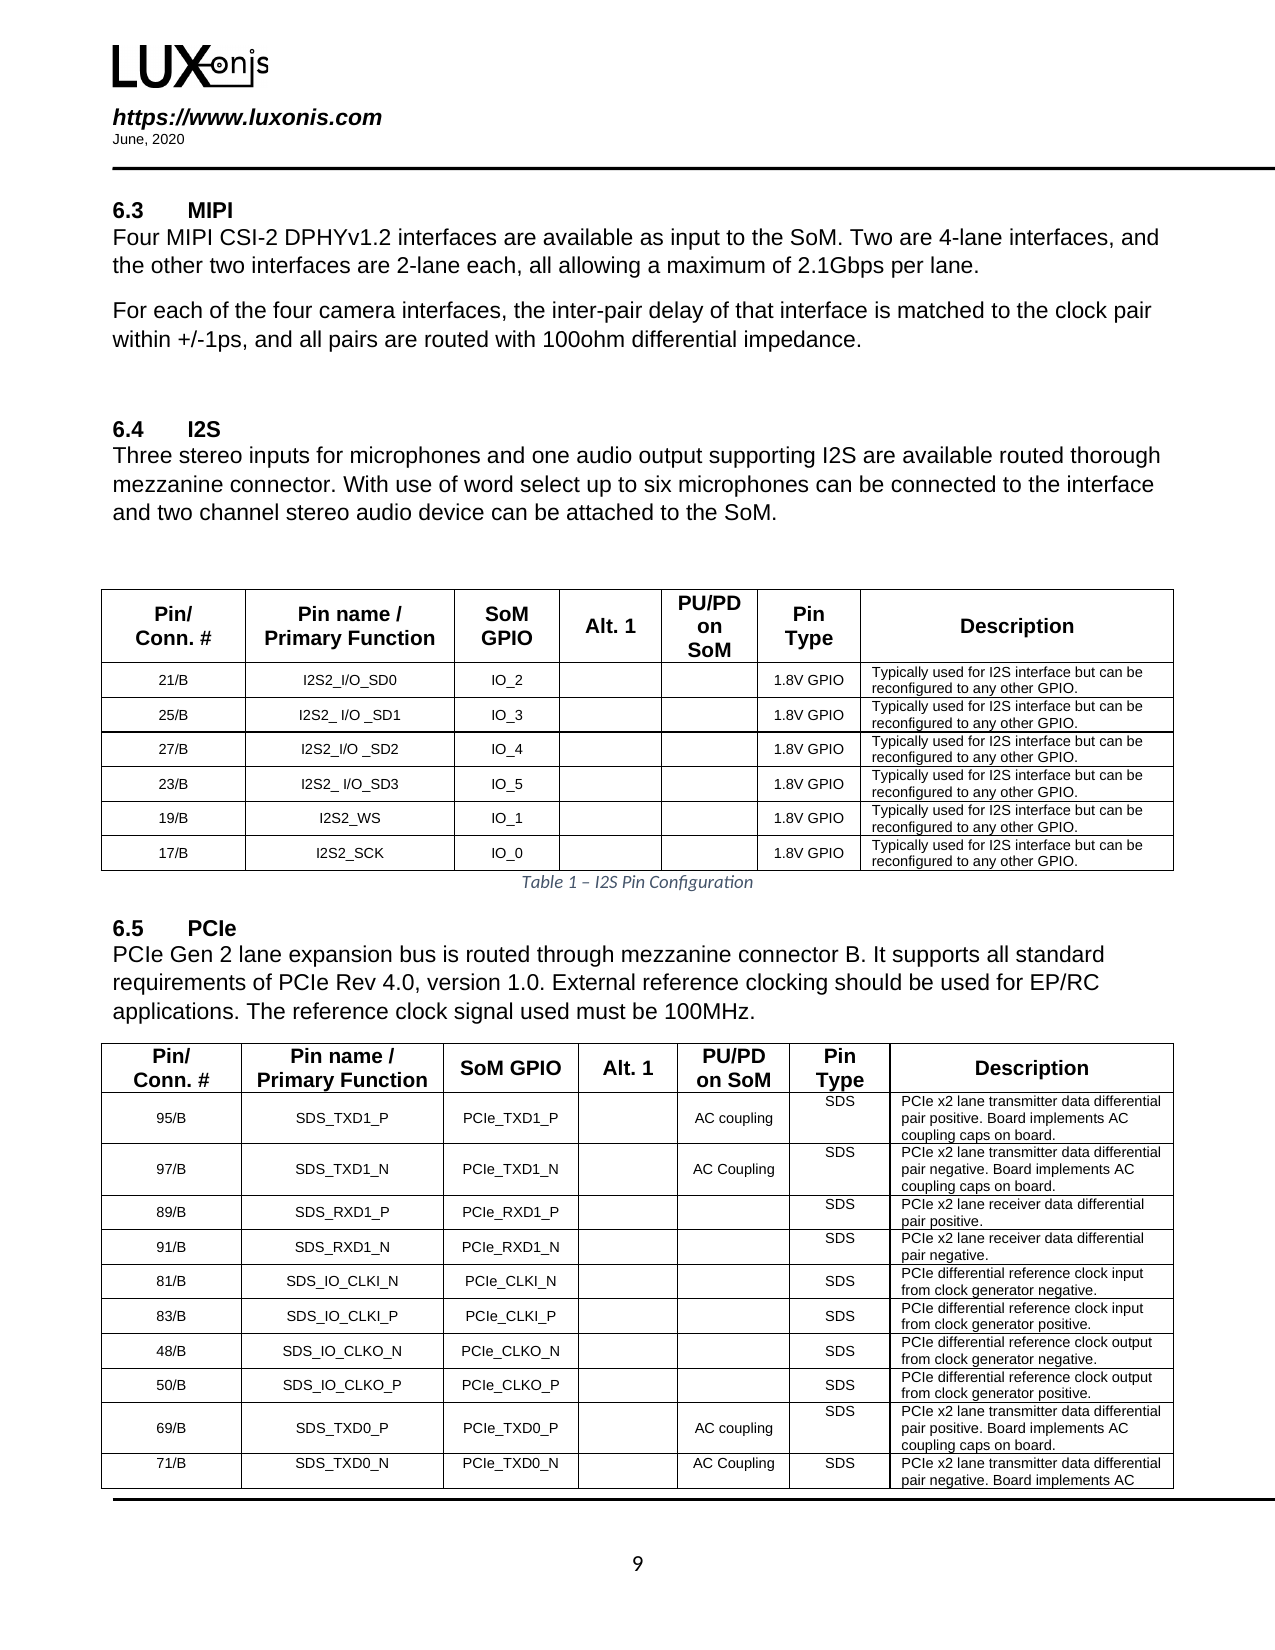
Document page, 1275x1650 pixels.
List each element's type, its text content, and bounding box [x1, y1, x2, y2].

table_cell 97/B [102, 1144, 241, 1194]
table_cell 25/B [102, 698, 245, 731]
table_cell 21/B [102, 663, 245, 697]
table_cell [579, 1093, 677, 1143]
table_cell [579, 1299, 677, 1333]
table_cell [560, 663, 661, 697]
table_cell 27/B [102, 733, 245, 766]
table_cell I2S2_I/O_SD0 [246, 663, 454, 697]
table_cell PCIe_TXD0_N [444, 1454, 578, 1488]
table_cell [579, 1334, 677, 1367]
table_cell Typically used for I2S interface but can be reconfigured to any other GPIO. [861, 767, 1173, 801]
table_cell PCIe_CLKI_P [444, 1299, 578, 1333]
subtitle 6.5 PCIe [112, 914, 1162, 941]
table_cell 1.8V GPIO [758, 733, 860, 766]
table_cell I2S2_I/O _SD2 [246, 733, 454, 766]
table_cell [560, 767, 661, 801]
table_header Pin/ Conn. # [102, 590, 245, 662]
table_cell PCIe x2 lane transmitter data differential pair negative. Board implements AC coupling caps on board. [891, 1144, 1173, 1194]
table_cell [678, 1196, 789, 1229]
table_cell Typically used for I2S interface but can be reconfigured to any other GPIO. [861, 733, 1173, 766]
table_cell 69/B [102, 1403, 241, 1453]
table_header Alt. 1 [560, 590, 661, 662]
table_cell SDS_TXD0_P [242, 1403, 443, 1453]
table_cell IO_4 [455, 733, 559, 766]
table_cell [662, 767, 757, 801]
table_cell SDS [790, 1454, 889, 1488]
table_cell [579, 1265, 677, 1298]
table_cell SDS_RXD1_P [242, 1196, 443, 1229]
table_cell AC coupling [678, 1403, 789, 1453]
table_cell [579, 1369, 677, 1402]
subtitle 6.4 I2S [112, 416, 1162, 442]
table_cell [678, 1230, 789, 1264]
table_cell Typically used for I2S interface but can be reconfigured to any other GPIO. [861, 836, 1173, 870]
table_cell [560, 836, 661, 870]
table_cell 1.8V GPIO [758, 767, 860, 801]
table_cell [579, 1230, 677, 1264]
table_cell [579, 1196, 677, 1229]
table_cell PCIe x2 lane receiver data differential pair negative. [891, 1230, 1173, 1264]
table_cell SDS_IO_CLKI_N [242, 1265, 443, 1298]
table_cell Typically used for I2S interface but can be reconfigured to any other GPIO. [861, 802, 1173, 835]
table_cell [678, 1265, 789, 1298]
table_cell Typically used for I2S interface but can be reconfigured to any other GPIO. [861, 698, 1173, 731]
table_cell SDS [790, 1144, 889, 1194]
table_cell [579, 1454, 677, 1488]
table_cell AC coupling [678, 1093, 789, 1143]
table_cell [560, 733, 661, 766]
table_cell IO_1 [455, 802, 559, 835]
table_header Description [891, 1044, 1173, 1092]
table_cell 1.8V GPIO [758, 698, 860, 731]
table_cell 91/B [102, 1230, 241, 1264]
table_cell [678, 1299, 789, 1333]
table_cell PCIe_TXD0_P [444, 1403, 578, 1453]
table_cell I2S2_SCK [246, 836, 454, 870]
table_cell SDS [790, 1196, 889, 1229]
table_cell 23/B [102, 767, 245, 801]
table_cell [662, 698, 757, 731]
table_cell PCIe x2 lane transmitter data differential pair positive. Board implements AC coupling caps on board. [891, 1403, 1173, 1453]
table_header Pin Type [790, 1044, 889, 1092]
table_cell IO_5 [455, 767, 559, 801]
table_header Pin name / Primary Function [246, 590, 454, 662]
text For each of the four camera interfaces, the inter-pair delay of that interface is matched to the clock pair within +/-1ps, and all pairs are routed with 100ohm differential impedance. [112, 297, 1162, 352]
table_cell SDS_IO_CLKI_P [242, 1299, 443, 1333]
text PCIe Gen 2 lane expansion bus is routed through mezzanine connector B. It supports all standard requirements of PCIe Rev 4.0, version 1.0. External reference clocking should be used for EP/RC applications. The reference clock signal used must be 100MHz. [112, 941, 1162, 1024]
table_header SoM GPIO [455, 590, 559, 662]
table_cell PCIe_CLKO_N [444, 1334, 578, 1367]
table_cell SDS [790, 1265, 889, 1298]
table_cell [678, 1369, 789, 1402]
table_cell I2S2_ I/O_SD3 [246, 767, 454, 801]
table_cell IO_3 [455, 698, 559, 731]
table_header PU/PD on SoM [678, 1044, 789, 1092]
table_cell [579, 1403, 677, 1453]
table_cell [579, 1144, 677, 1194]
table_cell SDS_IO_CLKO_N [242, 1334, 443, 1367]
table_cell 48/B [102, 1334, 241, 1367]
table_cell PCIe differential reference clock output from clock generator negative. [891, 1334, 1173, 1367]
table_cell PCIe_TXD1_P [444, 1093, 578, 1143]
table_cell [678, 1334, 789, 1367]
table_cell 17/B [102, 836, 245, 870]
table_cell AC Coupling [678, 1454, 789, 1488]
table_cell PCIe_CLKI_N [444, 1265, 578, 1298]
text Three stereo inputs for microphones and one audio output supporting I2S are available routed thorough mezzanine connector. With use of word select up to six microphones can be connected to the interface and two channel stereo audio device can be attached to the SoM. [112, 442, 1162, 525]
table_cell [662, 836, 757, 870]
table_cell PCIe x2 lane receiver data differential pair positive. [891, 1196, 1173, 1229]
table_cell 1.8V GPIO [758, 836, 860, 870]
table_cell SDS_TXD0_N [242, 1454, 443, 1488]
table_cell SDS [790, 1299, 889, 1333]
table_cell SDS_TXD1_P [242, 1093, 443, 1143]
table_cell I2S2_ I/O _SD1 [246, 698, 454, 731]
table_header Description [861, 590, 1173, 662]
table_cell SDS [790, 1334, 889, 1367]
table_header Pin name / Primary Function [242, 1044, 443, 1092]
text Four MIPI CSI-2 DPHYv1.2 interfaces are available as input to the SoM. Two are 4-lane interfaces, and the other two interfaces are 2-lane each, all allowing a maximum of 2.1Gbps per lane. [112, 224, 1162, 278]
table_header Alt. 1 [579, 1044, 677, 1092]
table_cell SDS [790, 1230, 889, 1264]
table_cell IO_2 [455, 663, 559, 697]
table_cell PCIe differential reference clock output from clock generator positive. [891, 1369, 1173, 1402]
table_cell SDS [790, 1369, 889, 1402]
table_cell 50/B [102, 1369, 241, 1402]
table_cell PCIe_RXD1_N [444, 1230, 578, 1264]
table_cell SDS_TXD1_N [242, 1144, 443, 1194]
table_cell AC Coupling [678, 1144, 789, 1194]
table_cell [560, 802, 661, 835]
table_cell 1.8V GPIO [758, 802, 860, 835]
table_header Pin Type [758, 590, 860, 662]
text Table 1 – I2S Pin Configuration [112, 871, 1162, 894]
subtitle 6.3 MIPI [112, 197, 1162, 224]
table_header PU/PD on SoM [662, 590, 757, 662]
table_cell 95/B [102, 1093, 241, 1143]
table_cell PCIe differential reference clock input from clock generator positive. [891, 1299, 1173, 1333]
table_cell 83/B [102, 1299, 241, 1333]
table_cell 71/B [102, 1454, 241, 1488]
table_cell [662, 663, 757, 697]
table_header Pin/ Conn. # [102, 1044, 241, 1092]
table_cell 81/B [102, 1265, 241, 1298]
table_cell SDS [790, 1093, 889, 1143]
table_cell PCIe_CLKO_P [444, 1369, 578, 1402]
table_cell PCIe_TXD1_N [444, 1144, 578, 1194]
table_cell IO_0 [455, 836, 559, 870]
table_cell SDS_RXD1_N [242, 1230, 443, 1264]
table_cell [560, 698, 661, 731]
table_cell 89/B [102, 1196, 241, 1229]
table_cell 1.8V GPIO [758, 663, 860, 697]
table_header SoM GPIO [444, 1044, 578, 1092]
table_cell 19/B [102, 802, 245, 835]
table_cell [662, 733, 757, 766]
table_cell PCIe_RXD1_P [444, 1196, 578, 1229]
table_cell I2S2_WS [246, 802, 454, 835]
table_cell PCIe differential reference clock input from clock generator negative. [891, 1265, 1173, 1298]
table_cell Typically used for I2S interface but can be reconfigured to any other GPIO. [861, 663, 1173, 697]
table_cell [662, 802, 757, 835]
picture [112, 45, 269, 88]
table_cell PCIe x2 lane transmitter data differential pair positive. Board implements AC coupling caps on board. [891, 1093, 1173, 1143]
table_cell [891, 1454, 1173, 1488]
table_cell SDS_IO_CLKO_P [242, 1369, 443, 1402]
table_cell SDS [790, 1403, 889, 1453]
